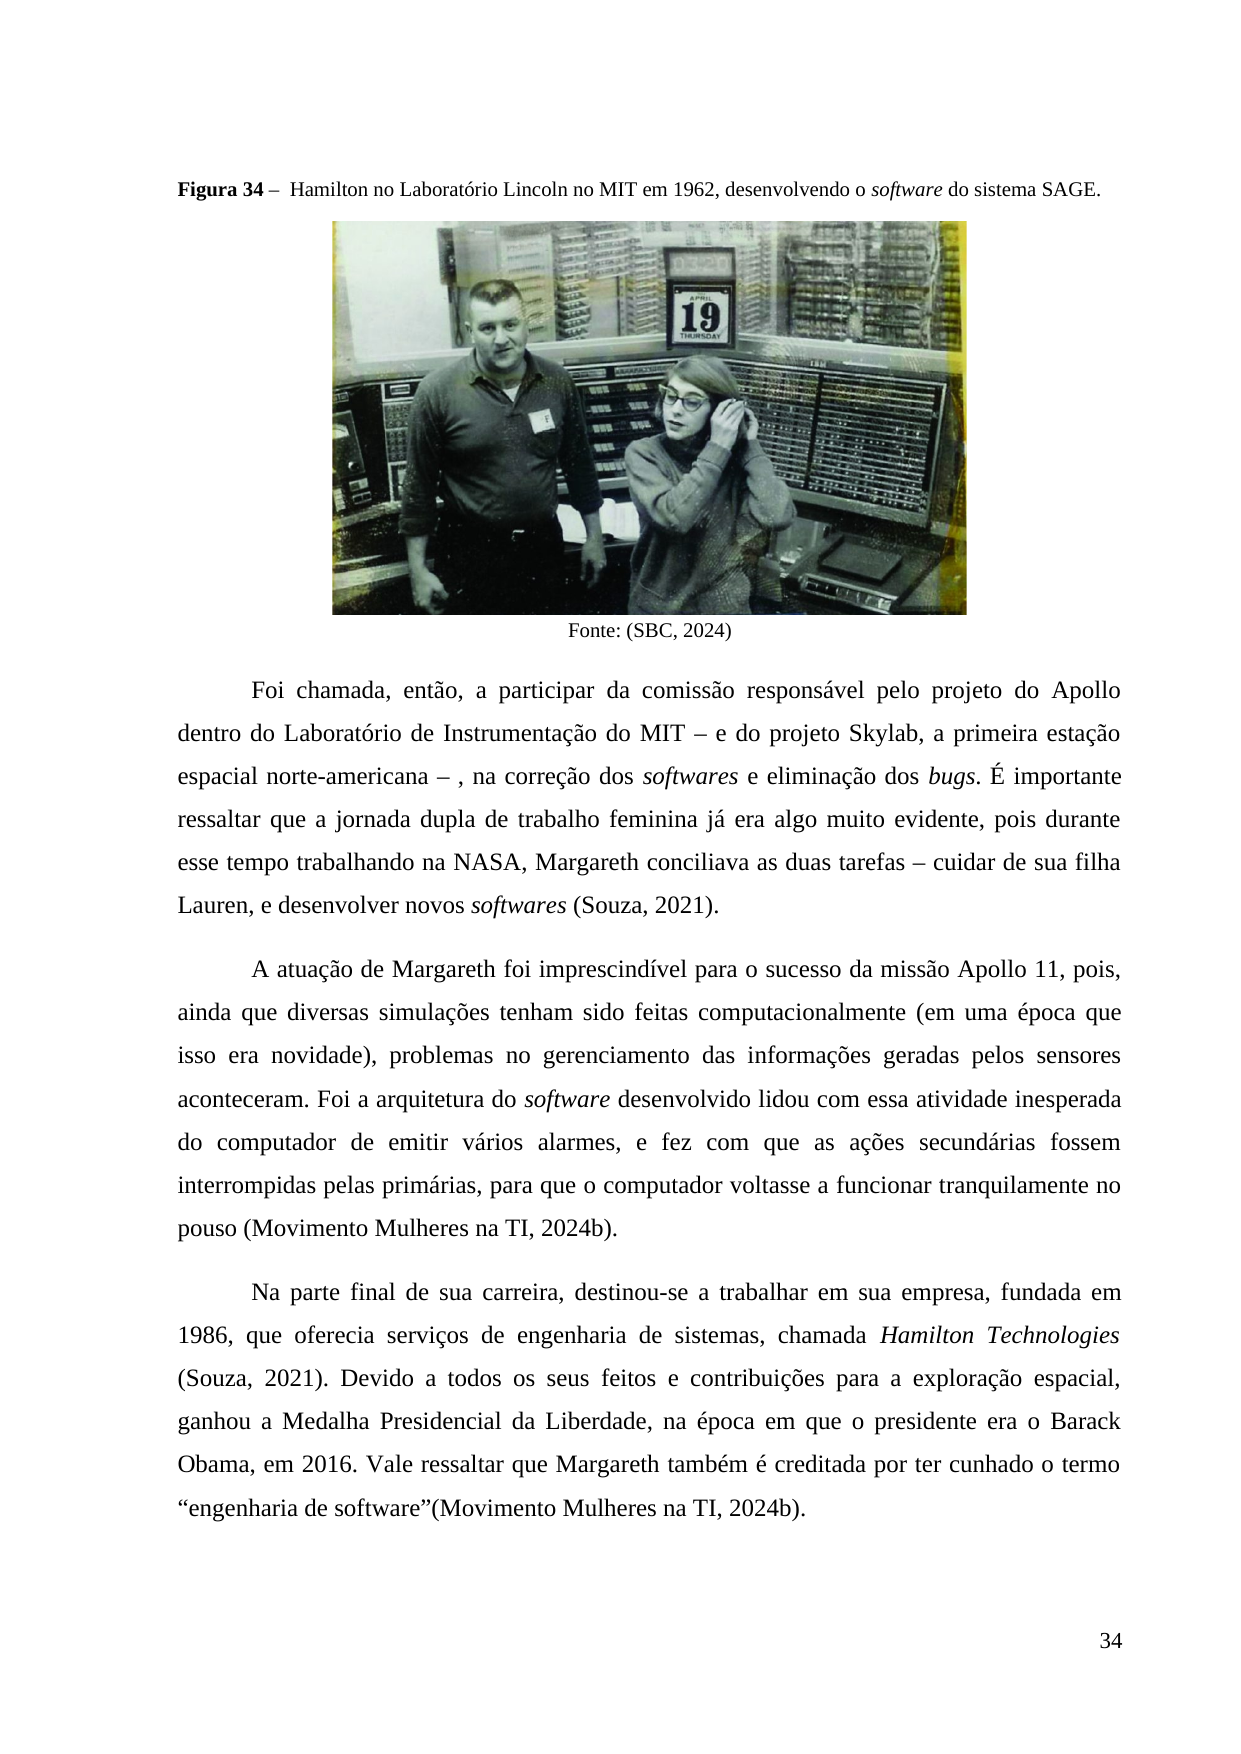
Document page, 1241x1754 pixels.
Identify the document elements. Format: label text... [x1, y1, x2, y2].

picture [332, 221, 967, 615]
text Figura 34 – Hamilton no Laboratório Lincoln no MIT em 1962, desenvolvendo o software do sistema SAGE. [177, 177, 1122, 201]
text Na parte final de sua carreira, destinou-se a trabalhar em sua empresa, fundada em 1986, que oferecia serviços de engenharia de sistemas, chamada Hamilton Technologies (Souza, 2021). Devido a todos os seus feitos e contribuições para a exploração espacial, ganhou a Medalha Presidencial da Liberdade, na época em que o presidente era o Barack Obama, em 2016. Vale ressaltar que Margareth também é creditada por ter cunhado o termo “engenharia de software”(Movimento Mulheres na TI, 2024b). [177, 1277, 1122, 1521]
text Foi chamada, então, a participar da comissão responsável pelo projeto do Apollo dentro do Laboratório de Instrumentação do MIT – e do projeto Skylab, a primeira estação espacial norte-americana – , na correção dos softwares e eliminação dos bugs. É importante ressaltar que a jornada dupla de trabalho feminina já era algo muito evidente, pois durante esse tempo trabalhando na NASA, Margareth conciliava as duas tarefas – cuidar de sua filha Lauren, e desenvolver novos softwares (Souza, 2021). [177, 675, 1122, 919]
text Fonte: (SBC, 2024) [177, 618, 1122, 642]
text A atuação de Margareth foi imprescindível para o sucesso da missão Apollo 11, pois, ainda que diversas simulações tenham sido feitas computacionalmente (em uma época que isso era novidade), problemas no gerenciamento das informações geradas pelos sensores aconteceram. Foi a arquitetura do software desenvolvido lidou com essa atividade inesperada do computador de emitir vários alarmes, e fez com que as ações secundárias fossem interrompidas pelas primárias, para que o computador voltasse a funcionar tranquilamente no pouso (Movimento Mulheres na TI, 2024b). [177, 954, 1122, 1242]
